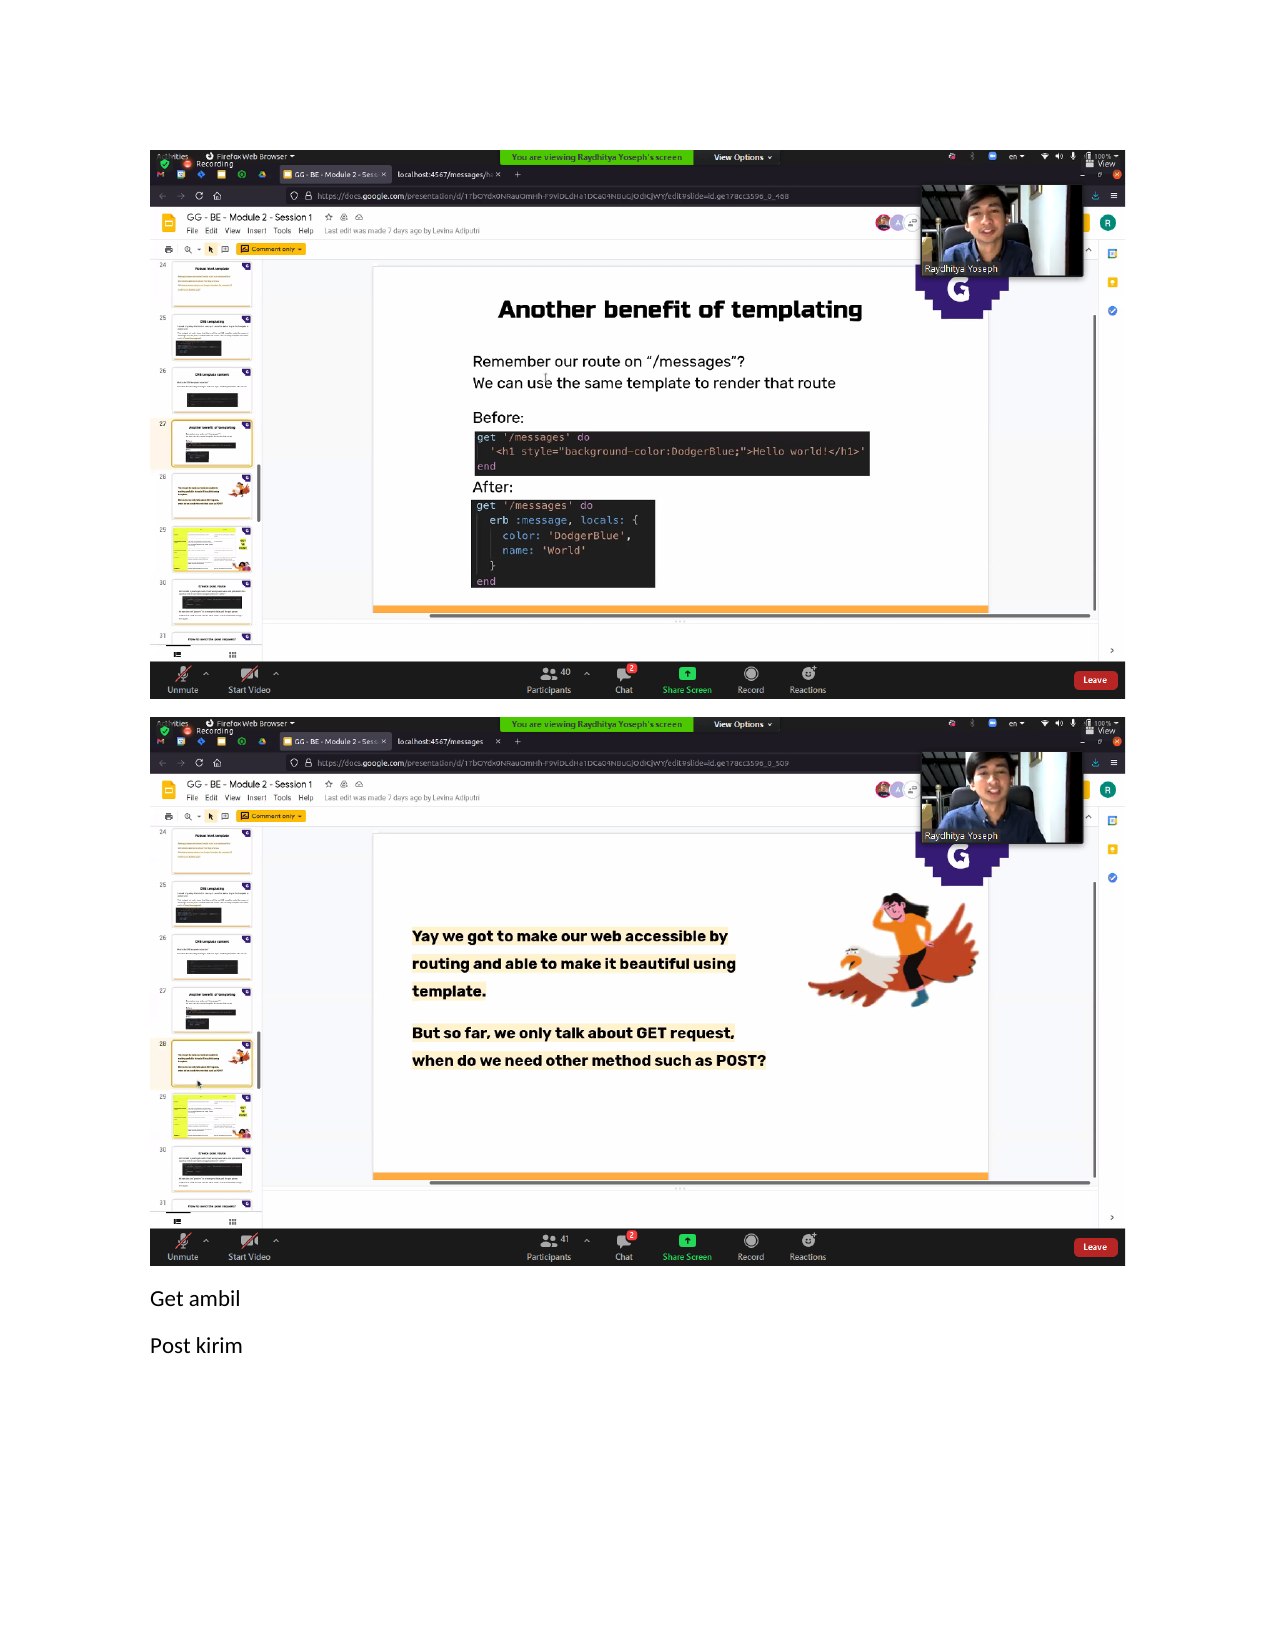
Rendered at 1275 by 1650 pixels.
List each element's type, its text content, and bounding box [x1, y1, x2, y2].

picture [150, 150, 1125, 699]
text Post kirim [150, 1331, 1125, 1359]
picture [150, 717, 1125, 1266]
text Get ambil [150, 1284, 1125, 1312]
